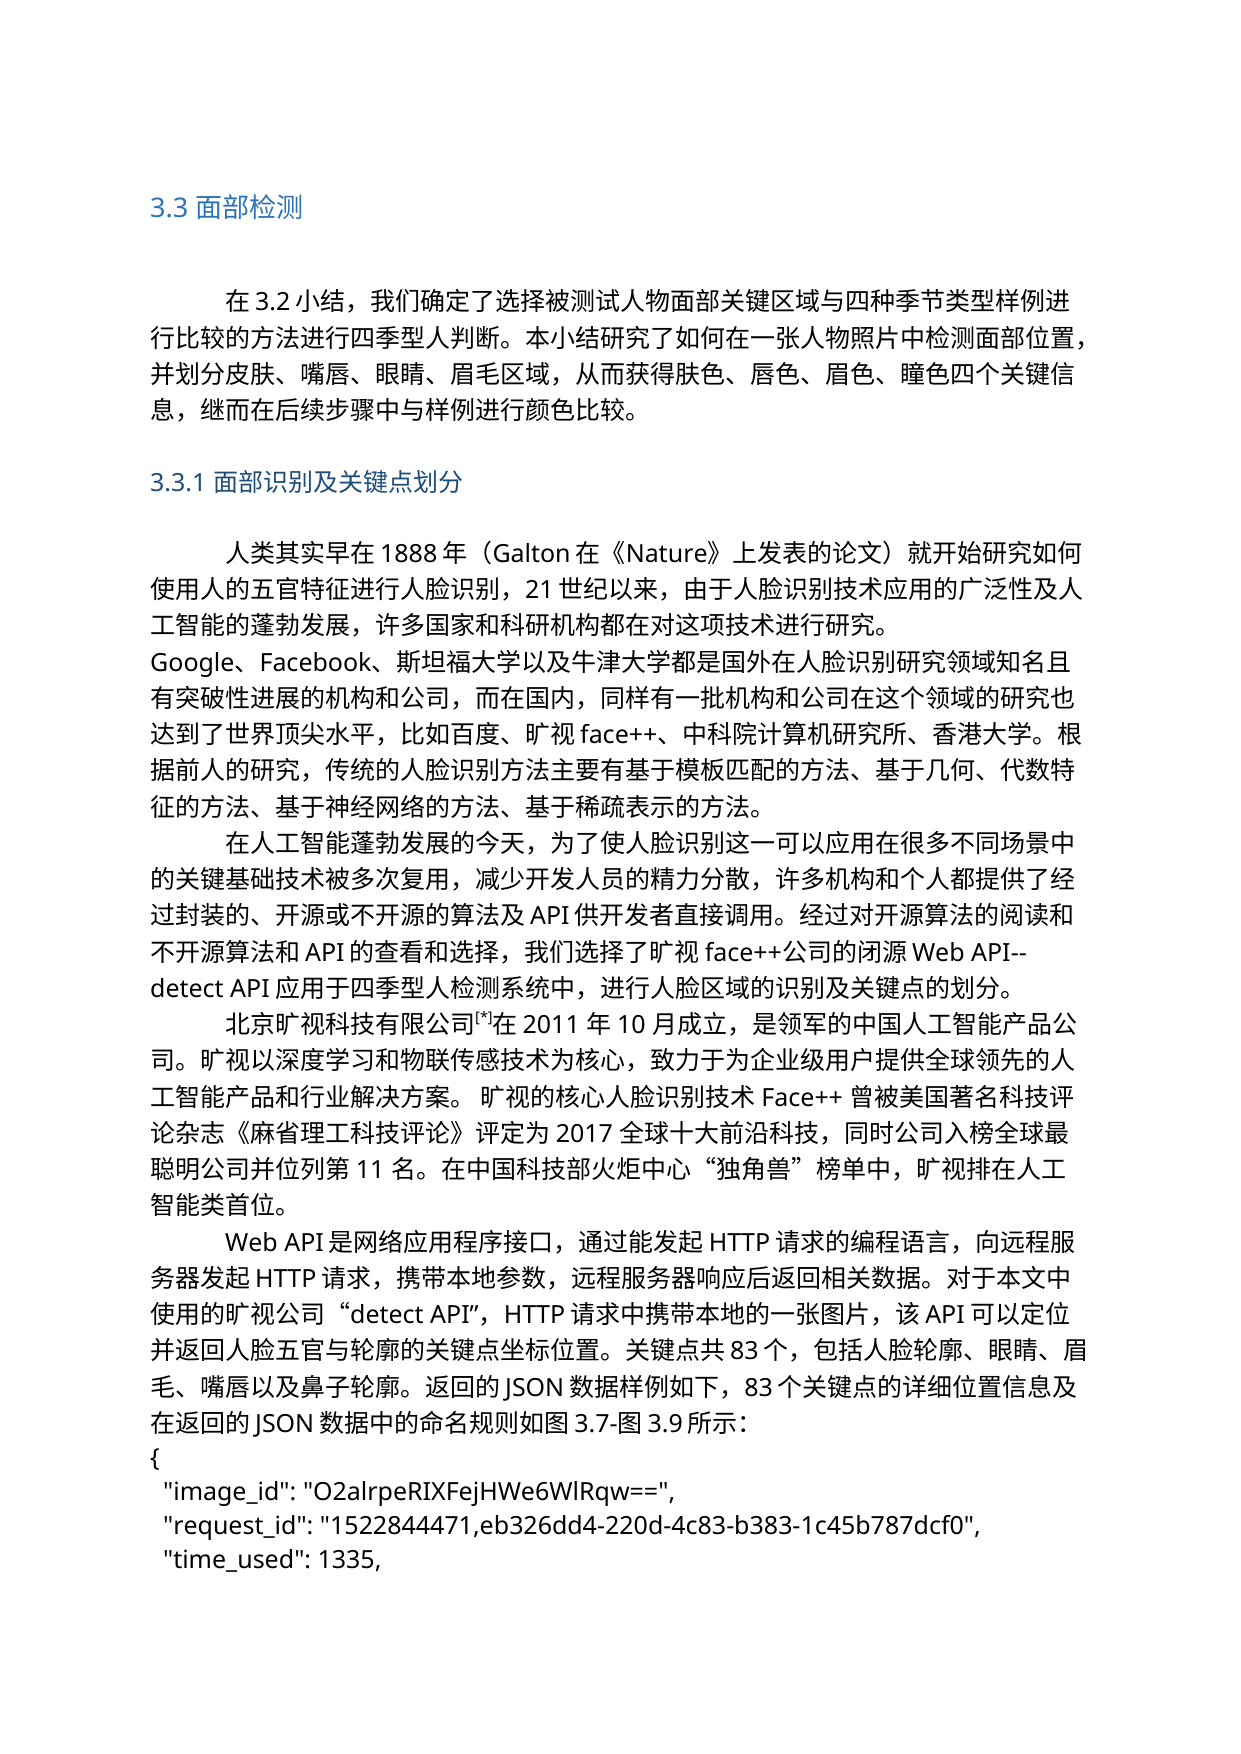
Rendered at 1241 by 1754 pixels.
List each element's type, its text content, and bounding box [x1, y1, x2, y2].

text "image_id": "O2alrpeRIXFejHWe6WlRqw==", [150, 1473, 1090, 1508]
text "request_id": "1522844471,eb326dd4-220d-4c83-b383-1c45b787dcf0", [150, 1508, 1090, 1542]
text 在3.2小结，我们确定了选择被测试人物面部关键区域与四种季节类型样例进行比较的方法进行四季型人判断。本小结研究了如何在一张人物照片中检测面部位置，并划分皮肤、嘴唇、眼睛、眉毛区域，从而获得肤色、唇色、眉色、瞳色四个关键信息，继而在后续步骤中与样例进行颜色比较。 [150, 282, 1090, 427]
subtitle 3.3.1 面部识别及关键点划分 [150, 465, 1090, 499]
subtitle 3.3 面部检测 [150, 188, 1090, 225]
text 北京旷视科技有限公司[*]在2011 年 10 月成立，是领军的中国人工智能产品公司。旷视以深度学习和物联传感技术为核心，致力于为企业级用户提供全球领先的人工智能产品和行业解决方案。 旷视的核心人脸识别技术 Face++ 曾被美国著名科技评论杂志《麻省理工科技评论》评定为 2017 全球十大前沿科技，同时公司入榜全球最聪明公司并位列第 11 名。在中国科技部火炬中心“独角兽”榜单中，旷视排在人工智能类首位。 [150, 1004, 1090, 1222]
text 在人工智能蓬勃发展的今天，为了使人脸识别这一可以应用在很多不同场景中的关键基础技术被多次复用，减少开发人员的精力分散，许多机构和个人都提供了经过封装的、开源或不开源的算法及API供开发者直接调用。经过对开源算法的阅读和不开源算法和API的查看和选择，我们选择了旷视face++公司的闭源Web API--detect API应用于四季型人检测系统中，进行人脸区域的识别及关键点的划分。 [150, 823, 1090, 1004]
text Web API是网络应用程序接口，通过能发起HTTP请求的编程语言，向远程服务器发起HTTP请求，携带本地参数，远程服务器响应后返回相关数据。对于本文中使用的旷视公司“detect API”，HTTP请求中携带本地的一张图片，该API可以定位并返回人脸五官与轮廓的关键点坐标位置。关键点共83个，包括人脸轮廓、眼睛、眉毛、嘴唇以及鼻子轮廓。返回的JSON数据样例如下，83个关键点的详细位置信息及在返回的JSON数据中的命名规则如图3.7-图3.9所示： [150, 1222, 1090, 1439]
text "time_used": 1335, [150, 1542, 1090, 1576]
text 人类其实早在1888年（Galton在《Nature》上发表的论文）就开始研究如何使用人的五官特征进行人脸识别，21世纪以来，由于人脸识别技术应用的广泛性及人工智能的蓬勃发展，许多国家和科研机构都在对这项技术进行研究。Google、Facebook、斯坦福大学以及牛津大学都是国外在人脸识别研究领域知名且有突破性进展的机构和公司，而在国内，同样有一批机构和公司在这个领域的研究也达到了世界顶尖水平，比如百度、旷视face++、中科院计算机研究所、香港大学。根据前人的研究，传统的人脸识别方法主要有基于模板匹配的方法、基于几何、代数特征的方法、基于神经网络的方法、基于稀疏表示的方法。 [150, 533, 1090, 823]
text { [150, 1439, 1090, 1473]
